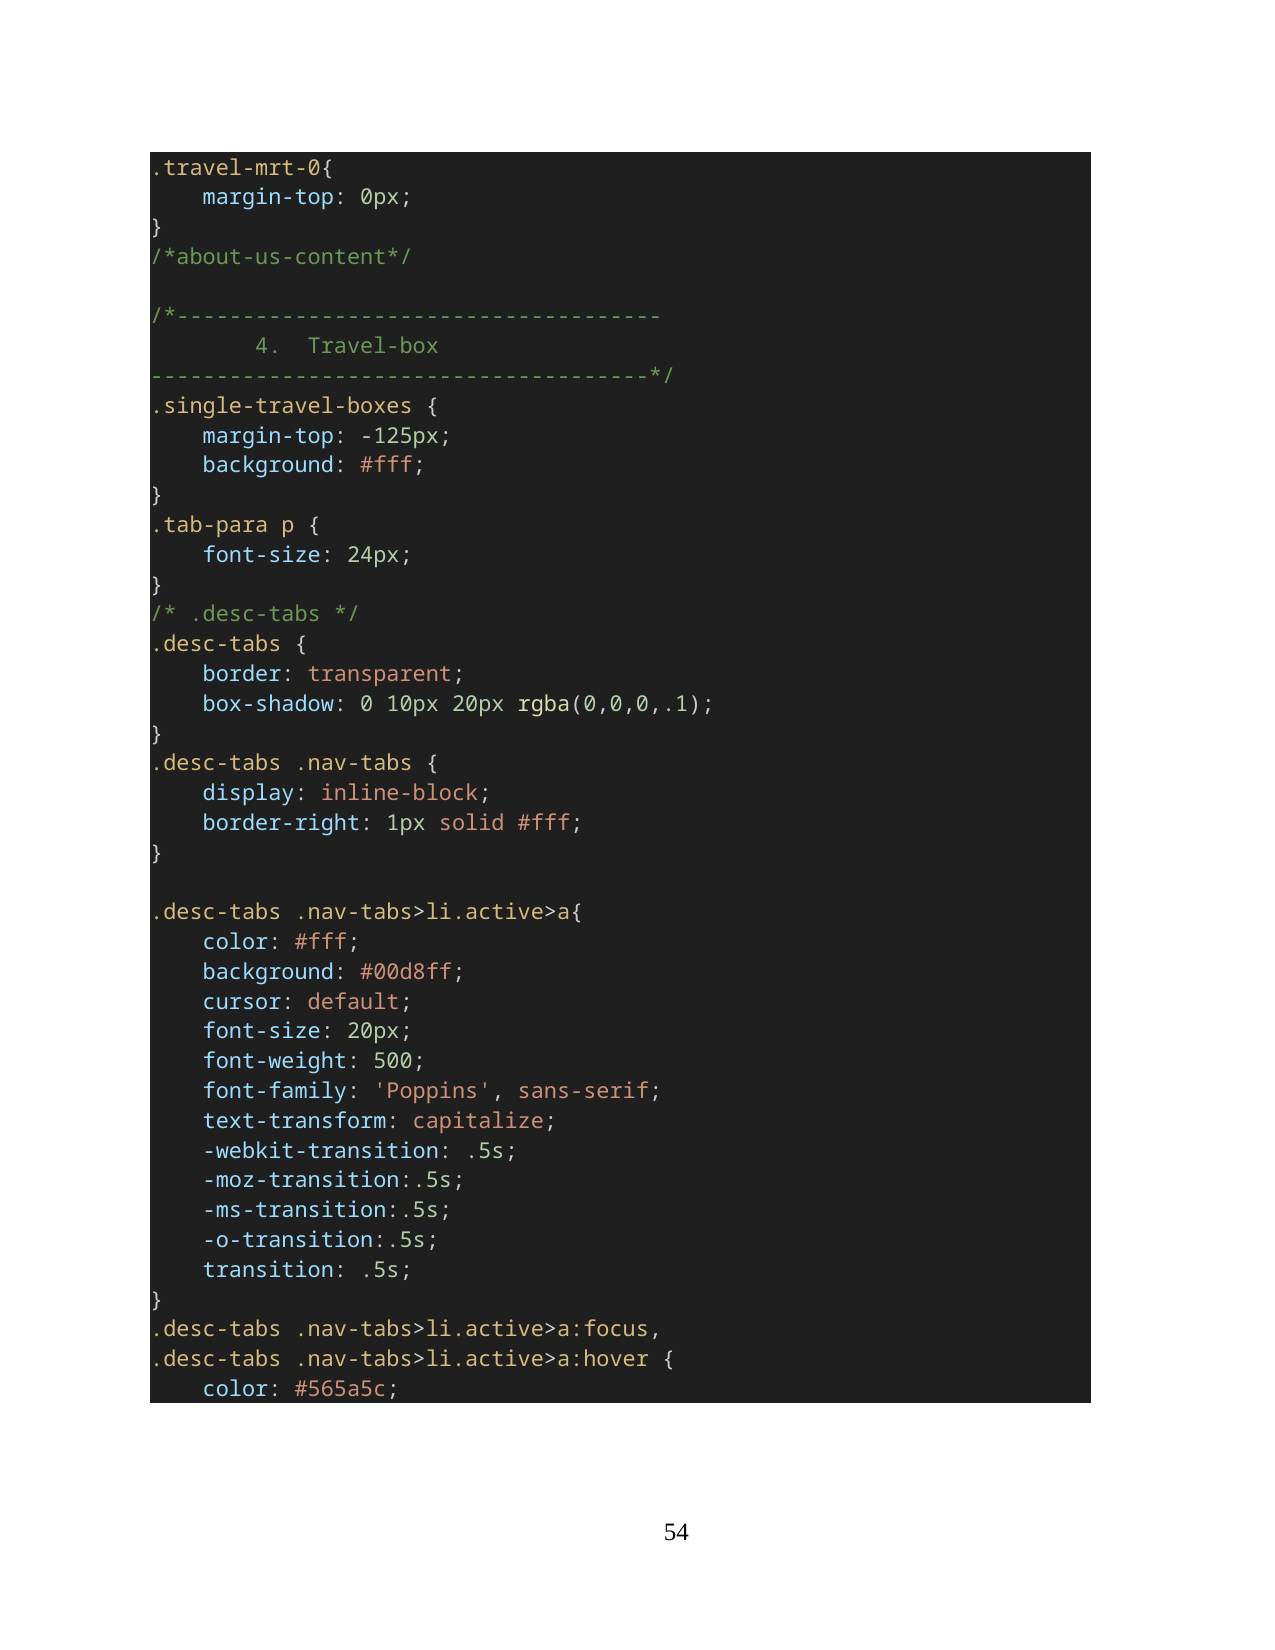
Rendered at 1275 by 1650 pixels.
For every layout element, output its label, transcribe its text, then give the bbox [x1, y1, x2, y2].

text .travel-mrt-0{ [150, 152, 1091, 181]
text -moz-transition:.5s; [150, 1164, 1091, 1194]
text /* .desc-tabs */ [150, 598, 1091, 628]
text 4. Travel-box [150, 330, 1091, 360]
text margin-top: -125px; [150, 420, 1091, 449]
text .desc-tabs .nav-tabs>li.active>a:focus, [150, 1313, 1091, 1343]
text -ms-transition:.5s; [150, 1194, 1091, 1224]
text background: #fff; [150, 449, 1091, 479]
text margin-top: 0px; [150, 181, 1091, 211]
text .desc-tabs .nav-tabs>li.active>a:hover { [150, 1343, 1091, 1373]
text text-transform: capitalize; [150, 1105, 1091, 1135]
text border: transparent; [150, 658, 1091, 688]
text font-size: 24px; [150, 539, 1091, 569]
text } [150, 479, 1091, 509]
text --------------------------------------*/ [150, 360, 1091, 390]
text /*------------------------------------- [150, 301, 1091, 330]
text color: #565a5c; [150, 1373, 1091, 1403]
text display: inline-block; [150, 777, 1091, 807]
text .desc-tabs { [150, 628, 1091, 658]
text font-weight: 500; [150, 1045, 1091, 1075]
text .desc-tabs .nav-tabs>li.active>a{ [150, 896, 1091, 926]
text } [150, 1284, 1091, 1313]
text color: #fff; [150, 926, 1091, 956]
text cursor: default; [150, 986, 1091, 1016]
text transition: .5s; [150, 1254, 1091, 1284]
text -o-transition:.5s; [150, 1224, 1091, 1254]
text border-right: 1px solid #fff; [150, 807, 1091, 837]
text background: #00d8ff; [150, 956, 1091, 986]
text .tab-para p { [150, 509, 1091, 539]
text font-size: 20px; [150, 1016, 1091, 1045]
text } [150, 569, 1091, 598]
text } [150, 837, 1091, 867]
text /*about-us-content*/ [150, 241, 1091, 271]
text box-shadow: 0 10px 20px rgba(0,0,0,.1); [150, 688, 1091, 718]
text } [150, 211, 1091, 241]
text .desc-tabs .nav-tabs { [150, 747, 1091, 777]
text font-family: 'Poppins', sans-serif; [150, 1075, 1091, 1105]
text } [150, 718, 1091, 747]
text -webkit-transition: .5s; [150, 1135, 1091, 1164]
text .single-travel-boxes { [150, 390, 1091, 420]
